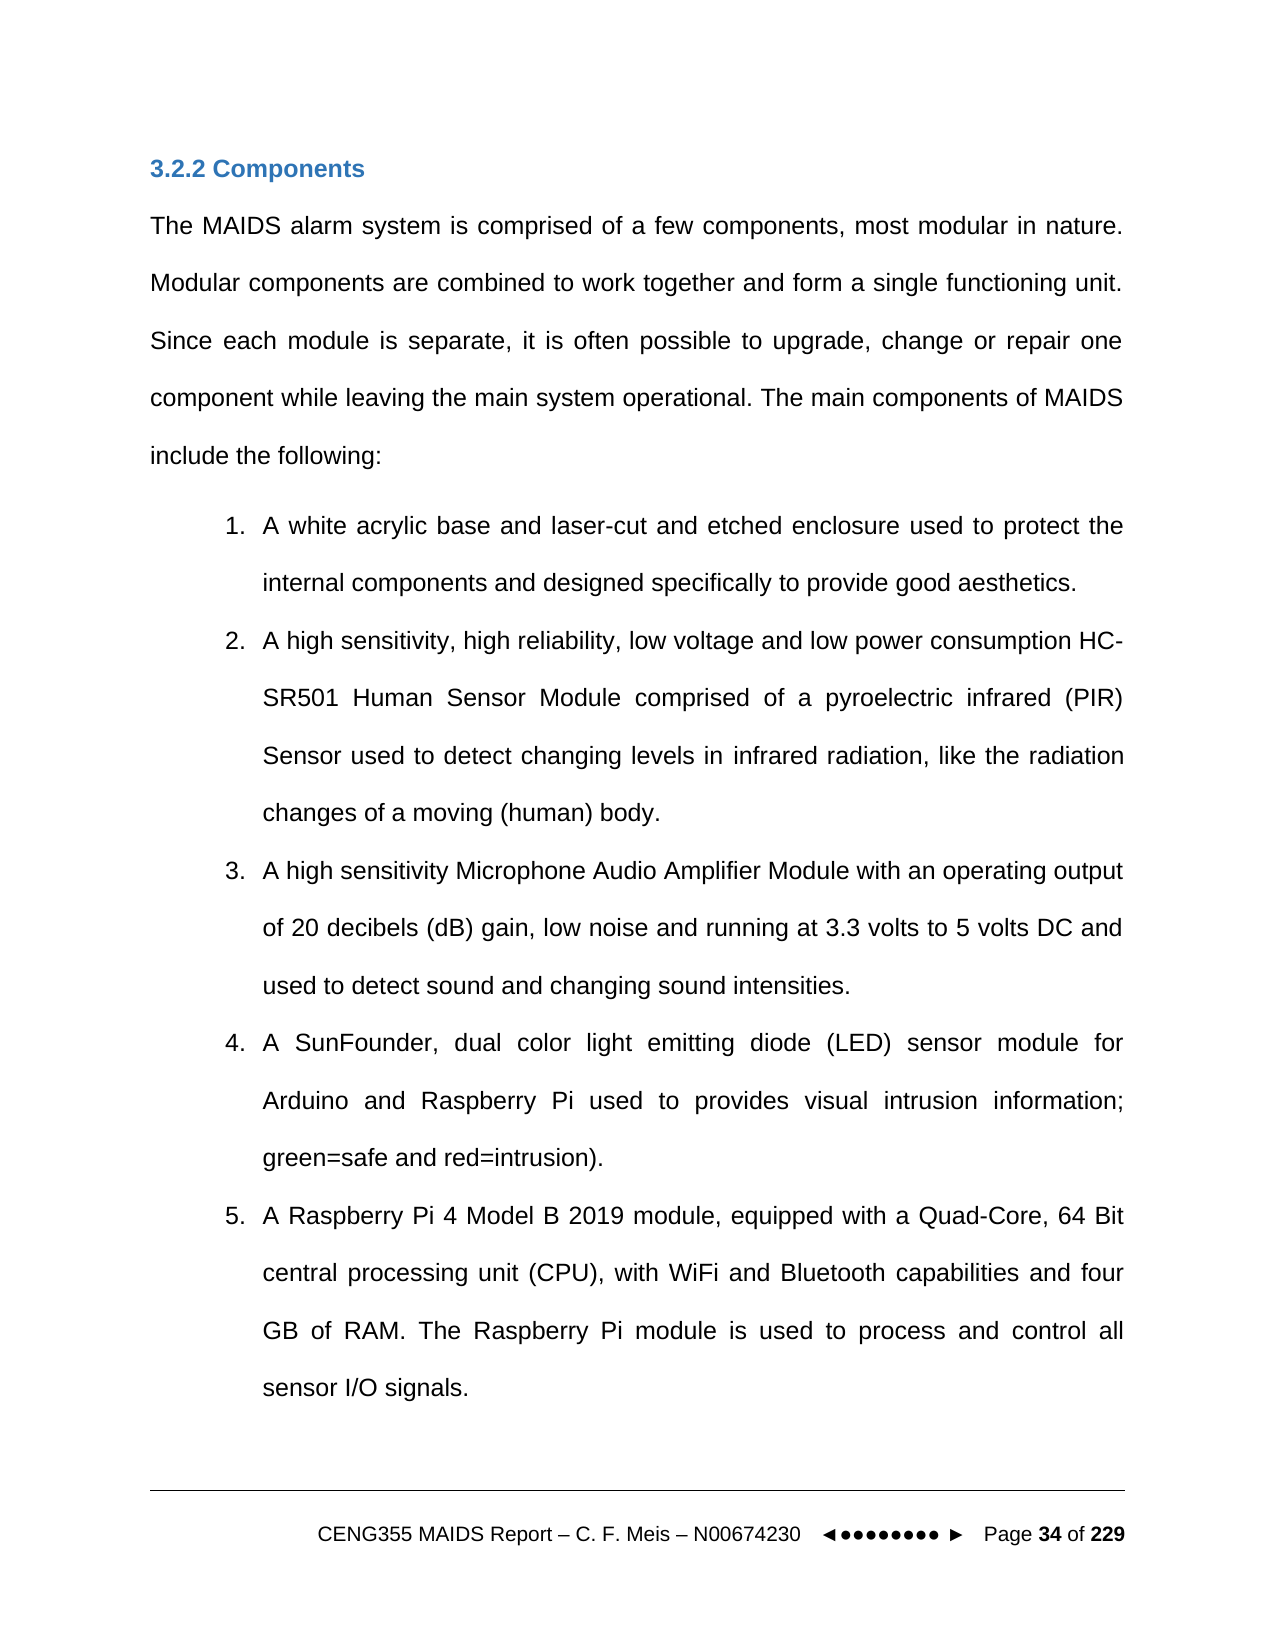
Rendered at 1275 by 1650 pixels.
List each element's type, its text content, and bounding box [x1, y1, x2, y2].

list A white acrylic base and laser-cut and etched enclosure used to protect the internal components and designed specifically to provide good aesthetics. [225, 511, 1125, 597]
list A Raspberry Pi 4 Model B 2019 module, equipped with a Quad-Core, 64 Bit central processing unit (CPU), with WiFi and Bluetooth capabilities and four GB of RAM. The Raspberry Pi module is used to process and control all sensor I/O signals. [225, 1201, 1125, 1402]
list A high sensitivity Microphone Audio Amplifier Module with an operating output of 20 decibels (dB) gain, low noise and running at 3.3 volts to 5 volts DC and used to detect sound and changing sound intensities. [225, 856, 1125, 1000]
text The MAIDS alarm system is comprised of a few components, most modular in nature. Modular components are combined to work together and form a single functioning unit. Since each module is separate, it is often possible to upgrade, change or repair one component while leaving the main system operational. The main components of MAIDS include the following: [150, 211, 1125, 470]
list A high sensitivity, high reliability, low voltage and low power consumption HC-SR501 Human Sensor Module comprised of a pyroelectric infrared (PIR) Sensor used to detect changing levels in infrared radiation, like the radiation changes of a moving (human) body. [225, 626, 1125, 827]
list A SunFounder, dual color light emitting diode (LED) sensor module for Arduino and Raspberry Pi used to provides visual intrusion information; green=safe and red=intrusion). [225, 1028, 1125, 1172]
subtitle 3.2.2 Components [150, 154, 1125, 183]
